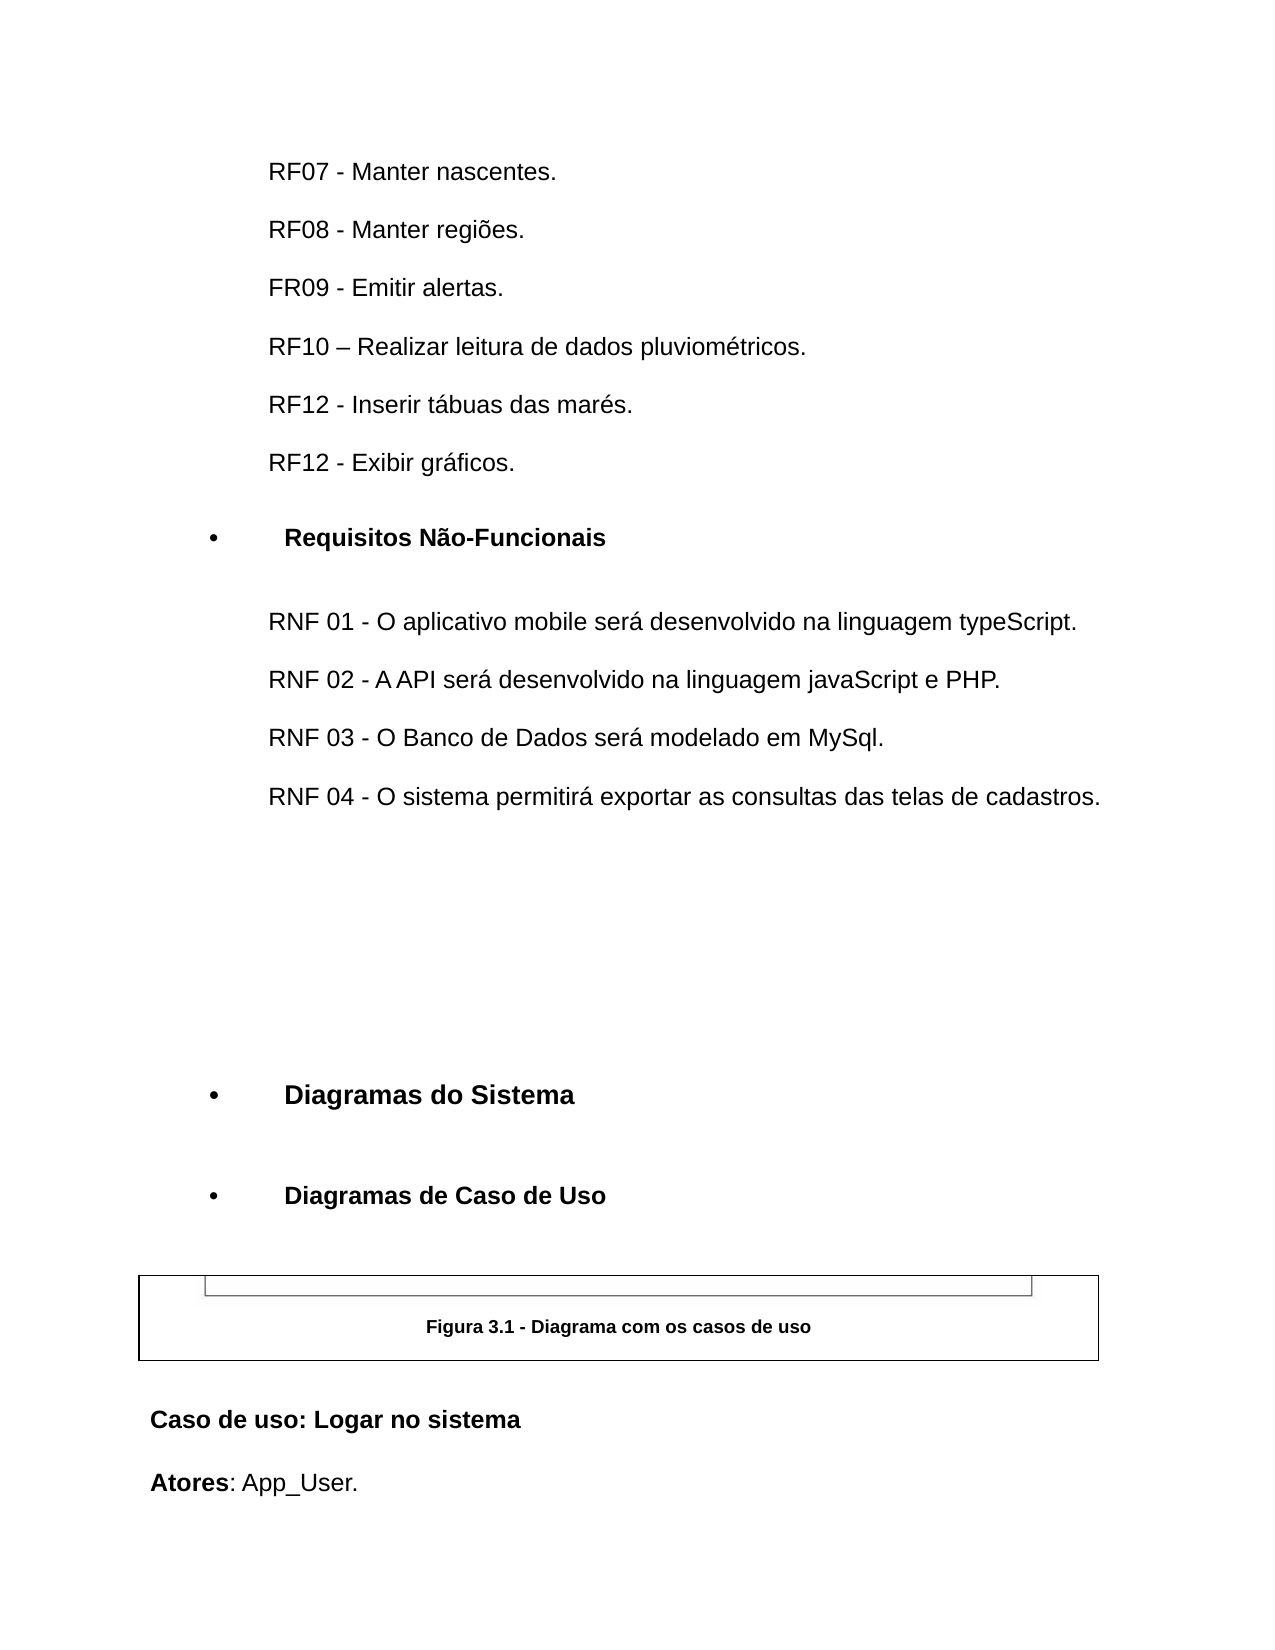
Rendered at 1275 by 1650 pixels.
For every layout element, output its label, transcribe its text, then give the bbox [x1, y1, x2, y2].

text Caso de uso: Logar no sistema [150, 1398, 1125, 1436]
text RF12 - Exibir gráficos. [150, 442, 1125, 479]
text RF08 - Manter regiões. [150, 208, 1125, 246]
list Diagramas do Sistema [209, 1074, 1125, 1112]
text RF12 - Inserir tábuas das marés. [150, 383, 1125, 421]
list Requisitos Não-Funcionais [209, 517, 1125, 554]
text RF07 - Manter nascentes. [150, 150, 1125, 187]
text FR09 - Emitir alertas. [150, 267, 1125, 304]
table_header Figura 3.1 - Diagrama com os casos de uso [140, 1276, 1098, 1359]
text RNF 03 - O Banco de Dados será modelado em MySql. [150, 717, 1125, 754]
text RF10 – Realizar leitura de dados pluviométricos. [150, 325, 1125, 362]
list Diagramas de Caso de Uso [209, 1174, 1125, 1212]
text RNF 02 - A API será desenvolvido na linguagem javaScript e PHP. [150, 658, 1125, 696]
text RNF 04 - O sistema permitirá exportar as consultas das telas de cadastros. [150, 775, 1125, 812]
text RNF 01 - O aplicativo mobile será desenvolvido na linguagem typeScript. [150, 600, 1125, 637]
text Atores: App_User. [150, 1461, 1125, 1498]
